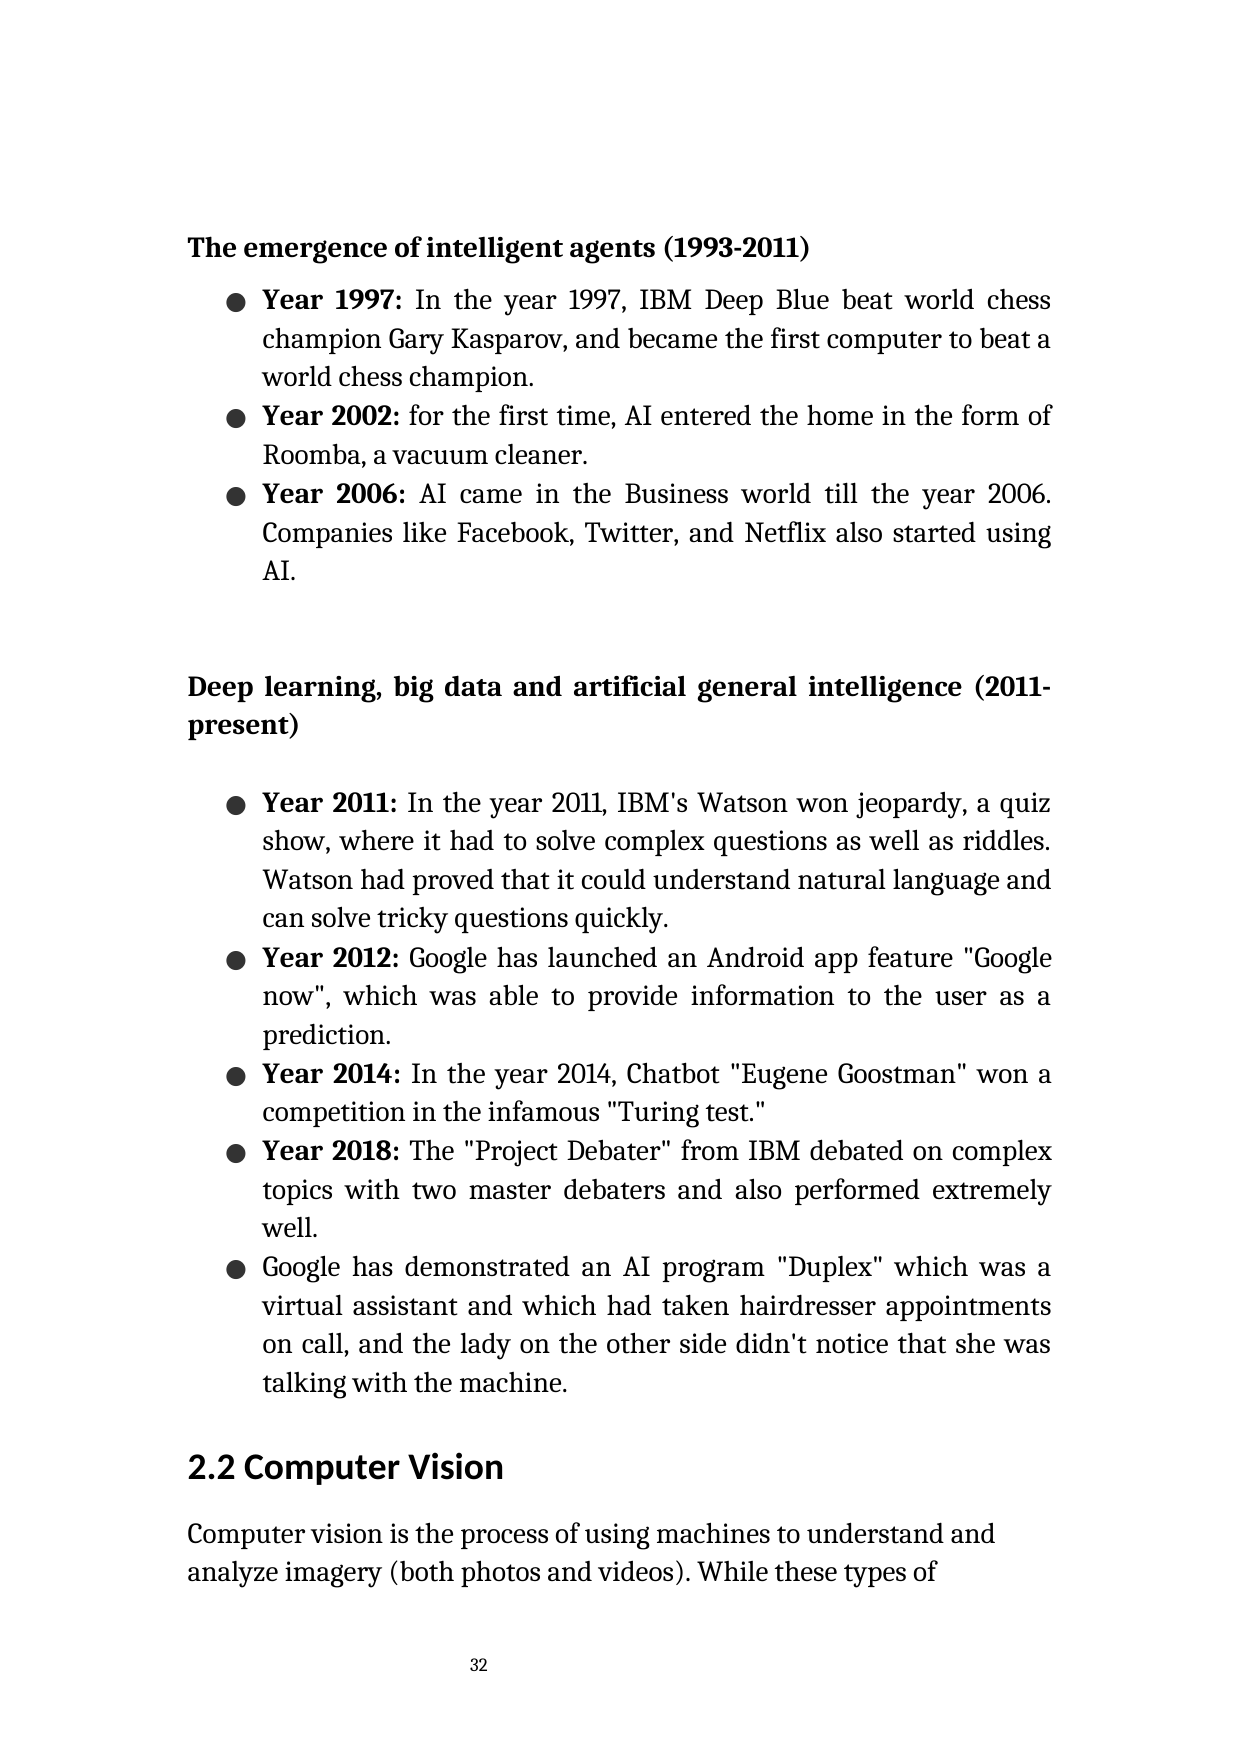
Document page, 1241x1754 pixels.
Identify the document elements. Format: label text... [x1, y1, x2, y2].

list Year 1997: In the year 1997, IBM Deep Blue beat world chess champion Gary Kasparov, and became the first computer to beat a world chess champion. [225, 283, 1053, 394]
list Year 2002: for the first time, AI entered the home in the form of Roomba, a vacuum cleaner. [225, 399, 1053, 472]
list Year 2018: The "Project Debater" from IBM debated on complex topics with two master debaters and also performed extremely well. [225, 1134, 1053, 1245]
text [187, 1517, 1053, 1589]
list Year 2012: Google has launched an Android app feature "Google now", which was able to provide information to the user as a prediction. [225, 940, 1053, 1051]
list Year 2011: In the year 2011, IBM's Watson won jeopardy, a quiz show, where it had to solve complex questions as well as riddles. Watson had proved that it could understand natural language and can solve tricky questions quickly. [225, 786, 1053, 935]
text 2.2 Computer Vision [187, 1443, 1053, 1489]
list Year 2006: AI came in the Business world till the year 2006. Companies like Facebook, Twitter, and Netflix also started using AI. [225, 477, 1053, 588]
text Deep learning, big data and artificial general intelligence (2011-present) [187, 670, 1053, 742]
list Google has demonstrated an AI program "Duplex" which was a virtual assistant and which had taken hairdresser appointments on call, and the lady on the other side didn't notice that she was talking with the machine. [225, 1250, 1053, 1400]
text The emergence of intelligent agents (1993-2011) [187, 231, 1053, 264]
list Year 2014: In the year 2014, Chatbot "Eugene Goostman" won a competition in the infamous "Turing test." [225, 1056, 1053, 1129]
